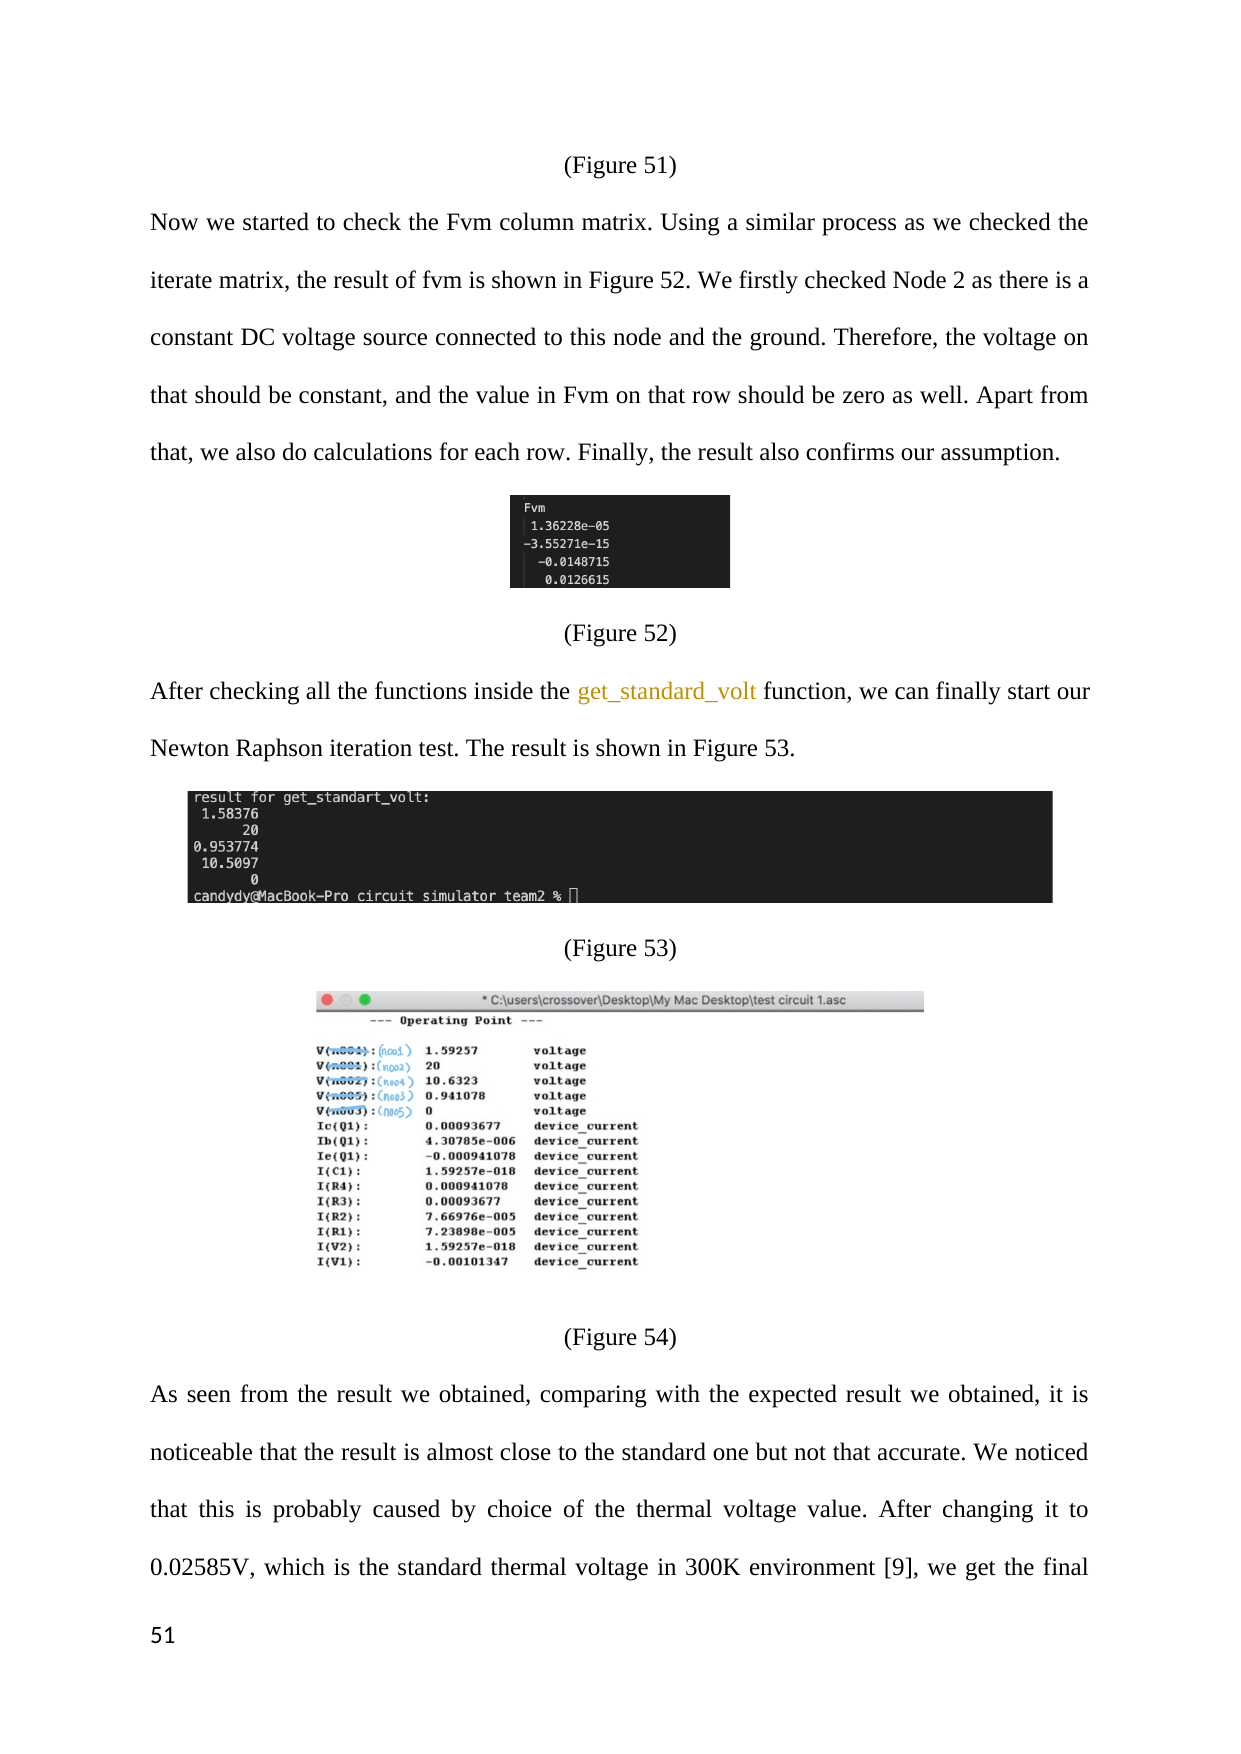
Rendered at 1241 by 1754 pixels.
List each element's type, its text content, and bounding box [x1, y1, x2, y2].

text After checking all the functions inside the get_standard_volt function, we can finally start our Newton Raphson iteration test. The result is shown in Figure 53. [150, 676, 1090, 762]
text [150, 1379, 1090, 1580]
text (Figure 54) [150, 1322, 1090, 1350]
text (Figure 51) [150, 150, 1090, 179]
text Now we started to check the Fvm column matrix. Using a similar process as we checked the iterate matrix, the result of fvm is shown in Figure 52. We firstly checked Node 2 as there is a constant DC voltage source connected to this node and the ground. Therefore, the voltage on that should be constant, and the value in Fvm on that row should be zero as well. Apart from that, we also do calculations for each row. Finally, the result also confirms our assumption. [150, 207, 1090, 466]
picture [316, 991, 924, 1292]
picture [510, 495, 731, 588]
picture [187, 791, 1053, 903]
text (Figure 52) [150, 618, 1090, 647]
text (Figure 53) [150, 933, 1090, 962]
